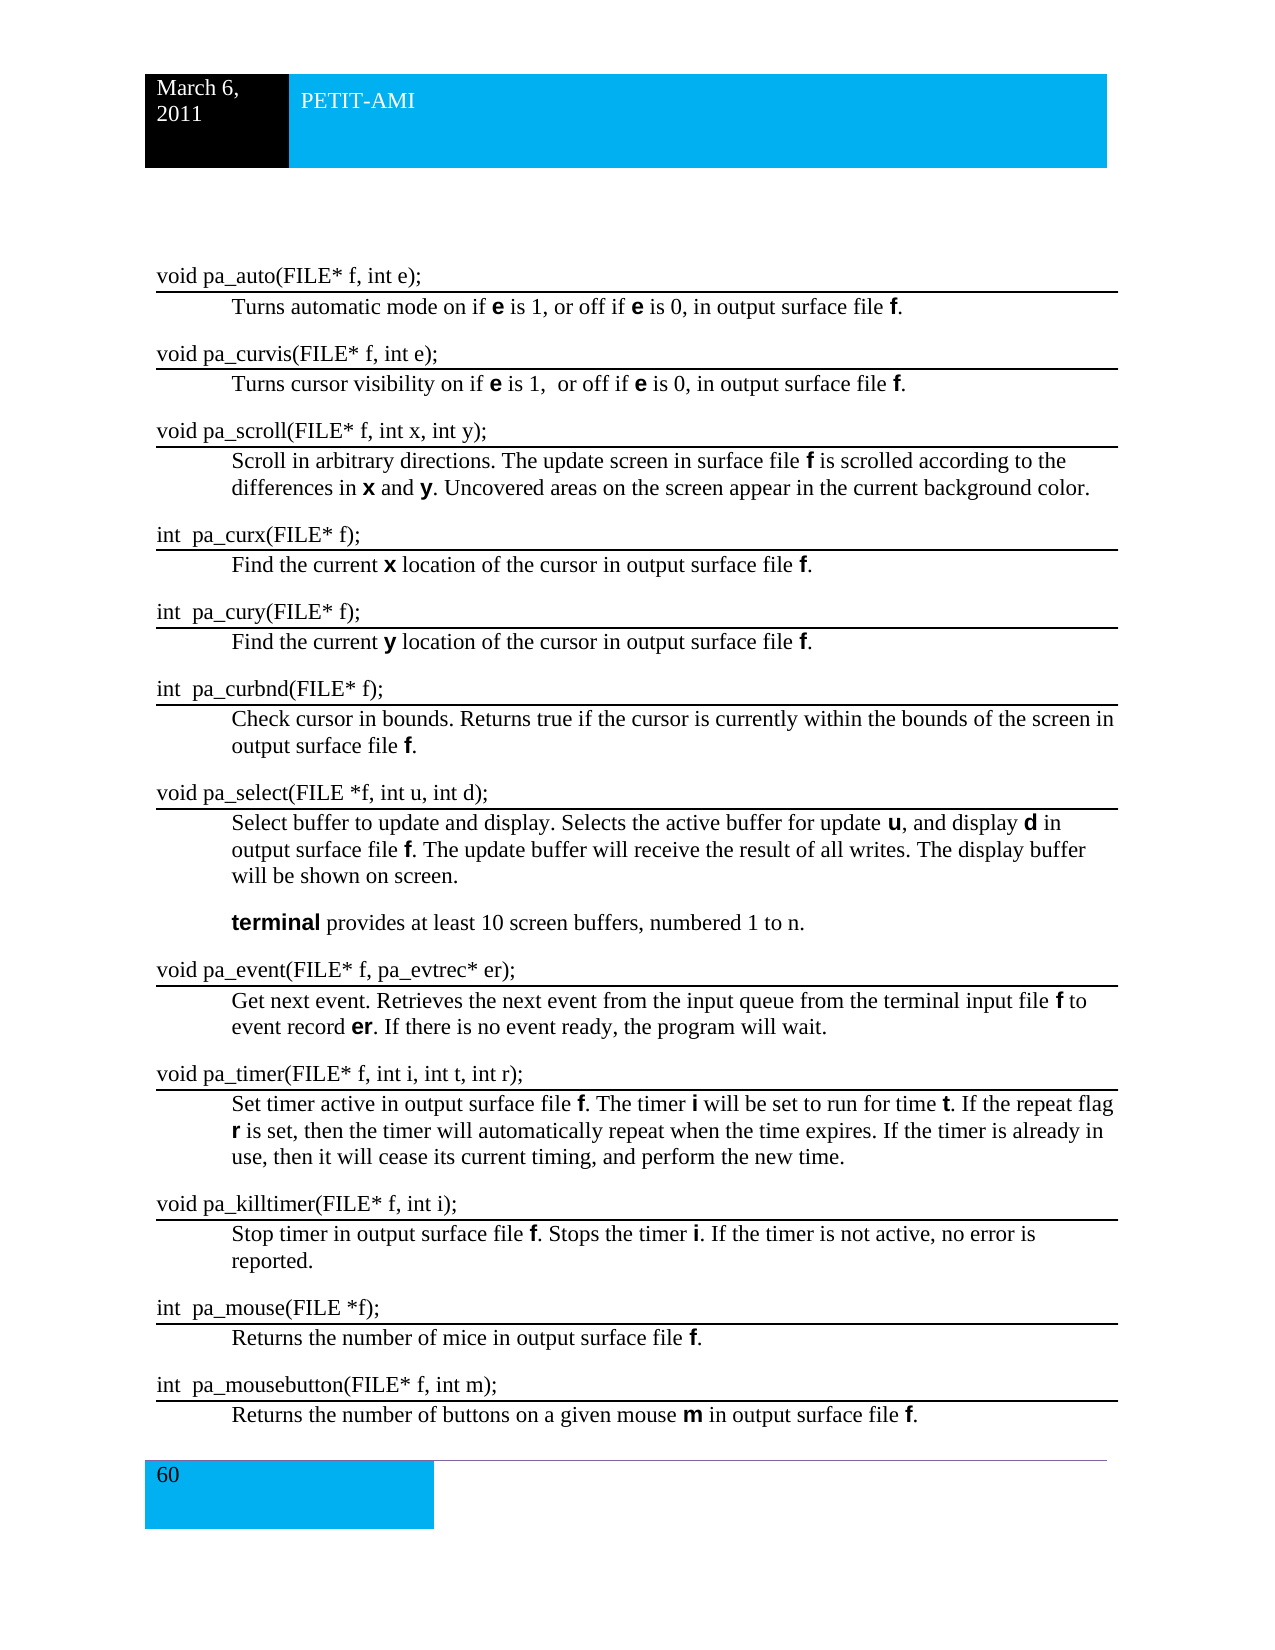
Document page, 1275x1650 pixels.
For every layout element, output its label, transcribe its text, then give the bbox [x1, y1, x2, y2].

text void pa_event(FILE* f, pa_evtrec* er); [156, 957, 1118, 985]
text Returns the number of mice in output surface file f. [231, 1325, 1118, 1351]
text void pa_scroll(FILE* f, int x, int y); [156, 417, 1118, 446]
text Turns automatic mode on if e is 1, or off if e is 0, in output surface file f. [231, 293, 1118, 319]
text Check cursor in bounds. Returns true if the cursor is currently within the bounds of the screen in output surface file f. [231, 706, 1118, 758]
text Find the current x location of the cursor in output surface file f. [231, 551, 1118, 577]
text Stop timer in output surface file f. Stops the timer i. If the timer is not active, no error is reported. [231, 1221, 1118, 1273]
text void pa_auto(FILE* f, int e); [156, 263, 1118, 291]
text int pa_curx(FILE* f); [156, 521, 1118, 549]
text Find the current y location of the cursor in output surface file f. [231, 629, 1118, 655]
text int pa_curbnd(FILE* f); [156, 676, 1118, 704]
text Get next event. Retrieves the next event from the input queue from the terminal input file f to event record er. If there is no event ready, the program will wait. [231, 987, 1118, 1039]
text void pa_timer(FILE* f, int i, int t, int r); [156, 1060, 1118, 1089]
text int pa_mouse(FILE *f); [156, 1294, 1118, 1323]
text Scroll in arbitrary directions. The update screen in surface file f is scrolled according to the differences in x and y. Uncovered areas on the screen appear in the current background color. [231, 448, 1118, 500]
text terminal provides at least 10 screen buffers, numbered 1 to n. [231, 909, 1118, 936]
text int pa_mousebutton(FILE* f, int m); [156, 1371, 1118, 1400]
text int pa_cury(FILE* f); [156, 598, 1118, 627]
text void pa_killtimer(FILE* f, int i); [156, 1190, 1118, 1219]
text Set timer active in output surface file f. The timer i will be set to run for time t. If the repeat flag r is set, then the timer will automatically repeat when the time expires. If the timer is already in use, then it will cease its current timing, and perform the new time. [231, 1091, 1118, 1169]
text void pa_select(FILE *f, int u, int d); [156, 779, 1118, 808]
text Turns cursor visibility on if e is 1, or off if e is 0, in output surface file f. [231, 370, 1118, 396]
text Returns the number of buttons on a given mouse m in output surface file f. [231, 1402, 1118, 1428]
text Select buffer to update and display. Selects the active buffer for update u, and display d in output surface file f. The update buffer will receive the result of all writes. The display buffer will be shown on screen. [231, 810, 1118, 888]
text void pa_curvis(FILE* f, int e); [156, 340, 1118, 368]
